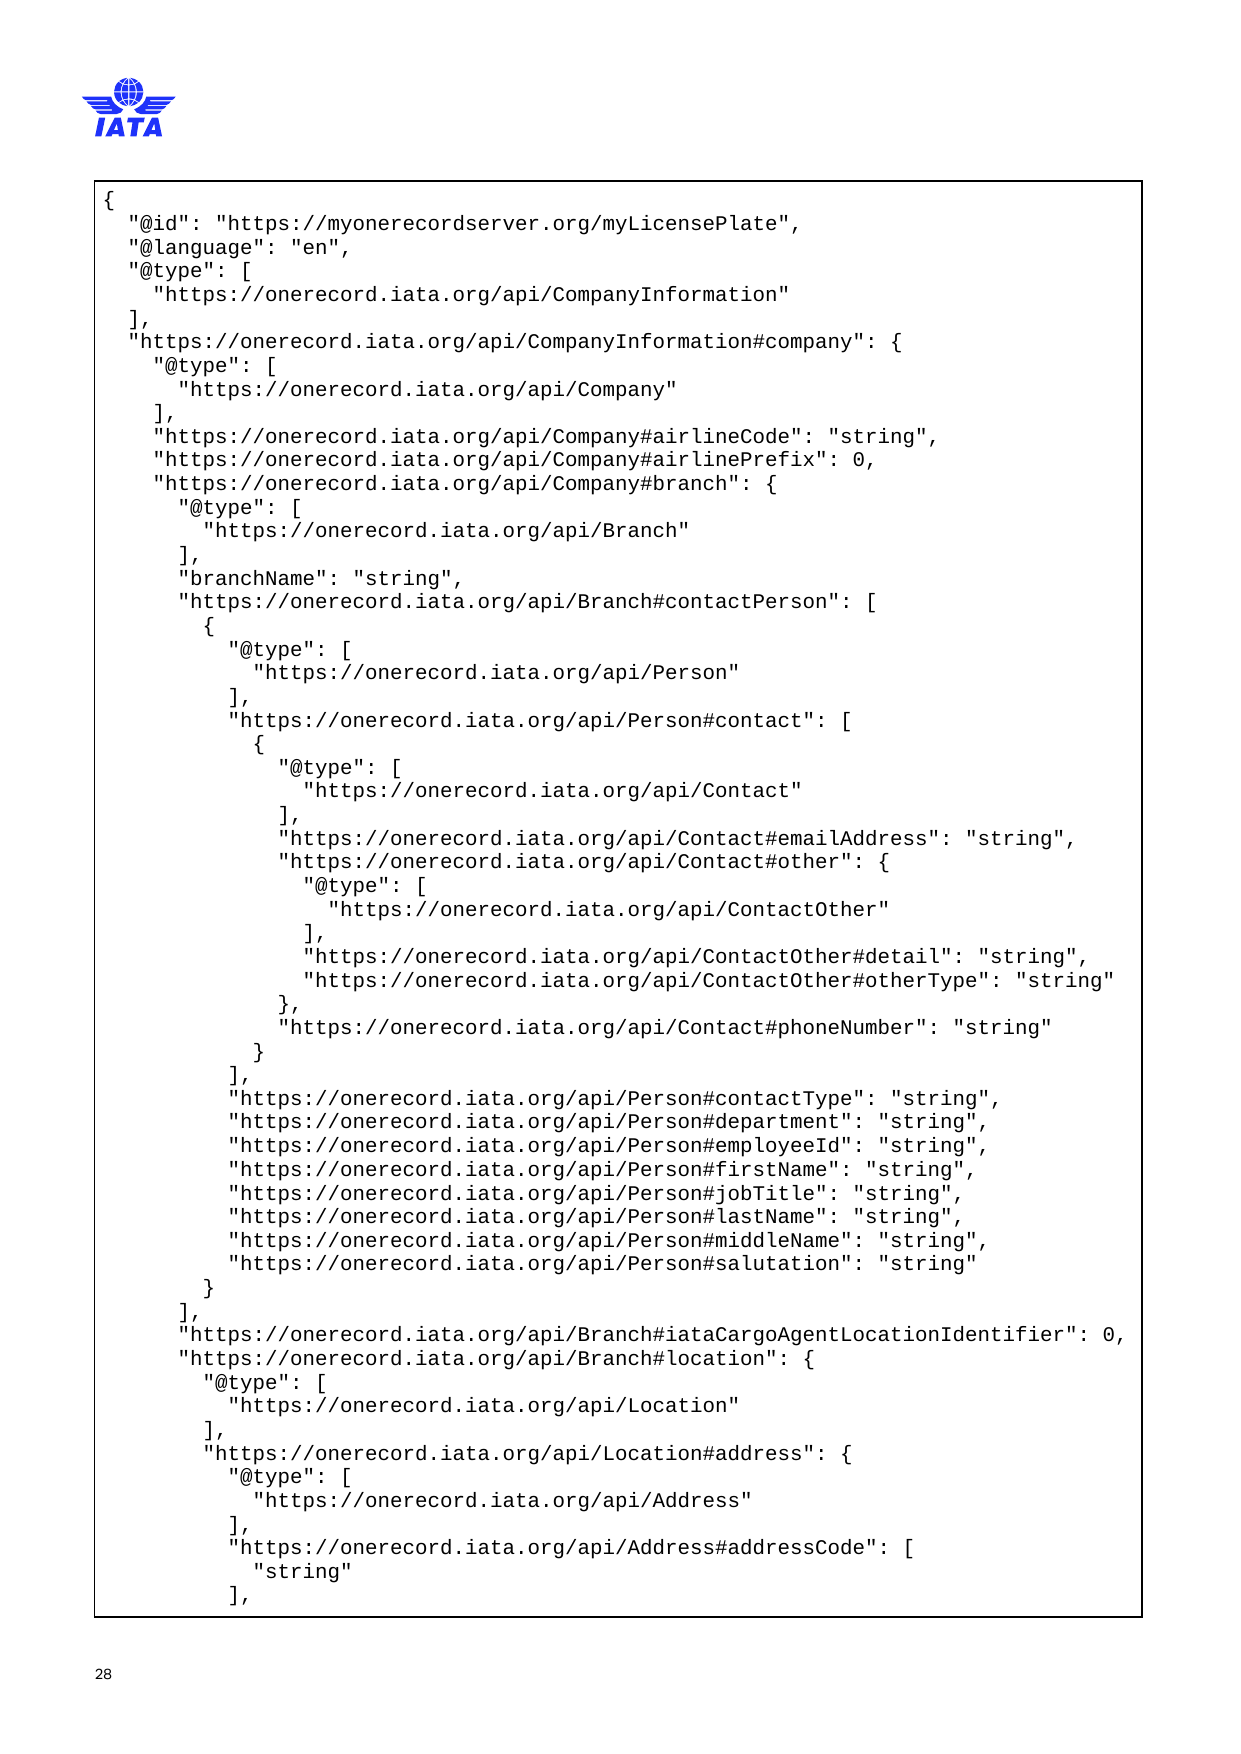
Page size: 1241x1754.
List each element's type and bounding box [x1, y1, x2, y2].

table_header [95, 182, 1141, 1616]
